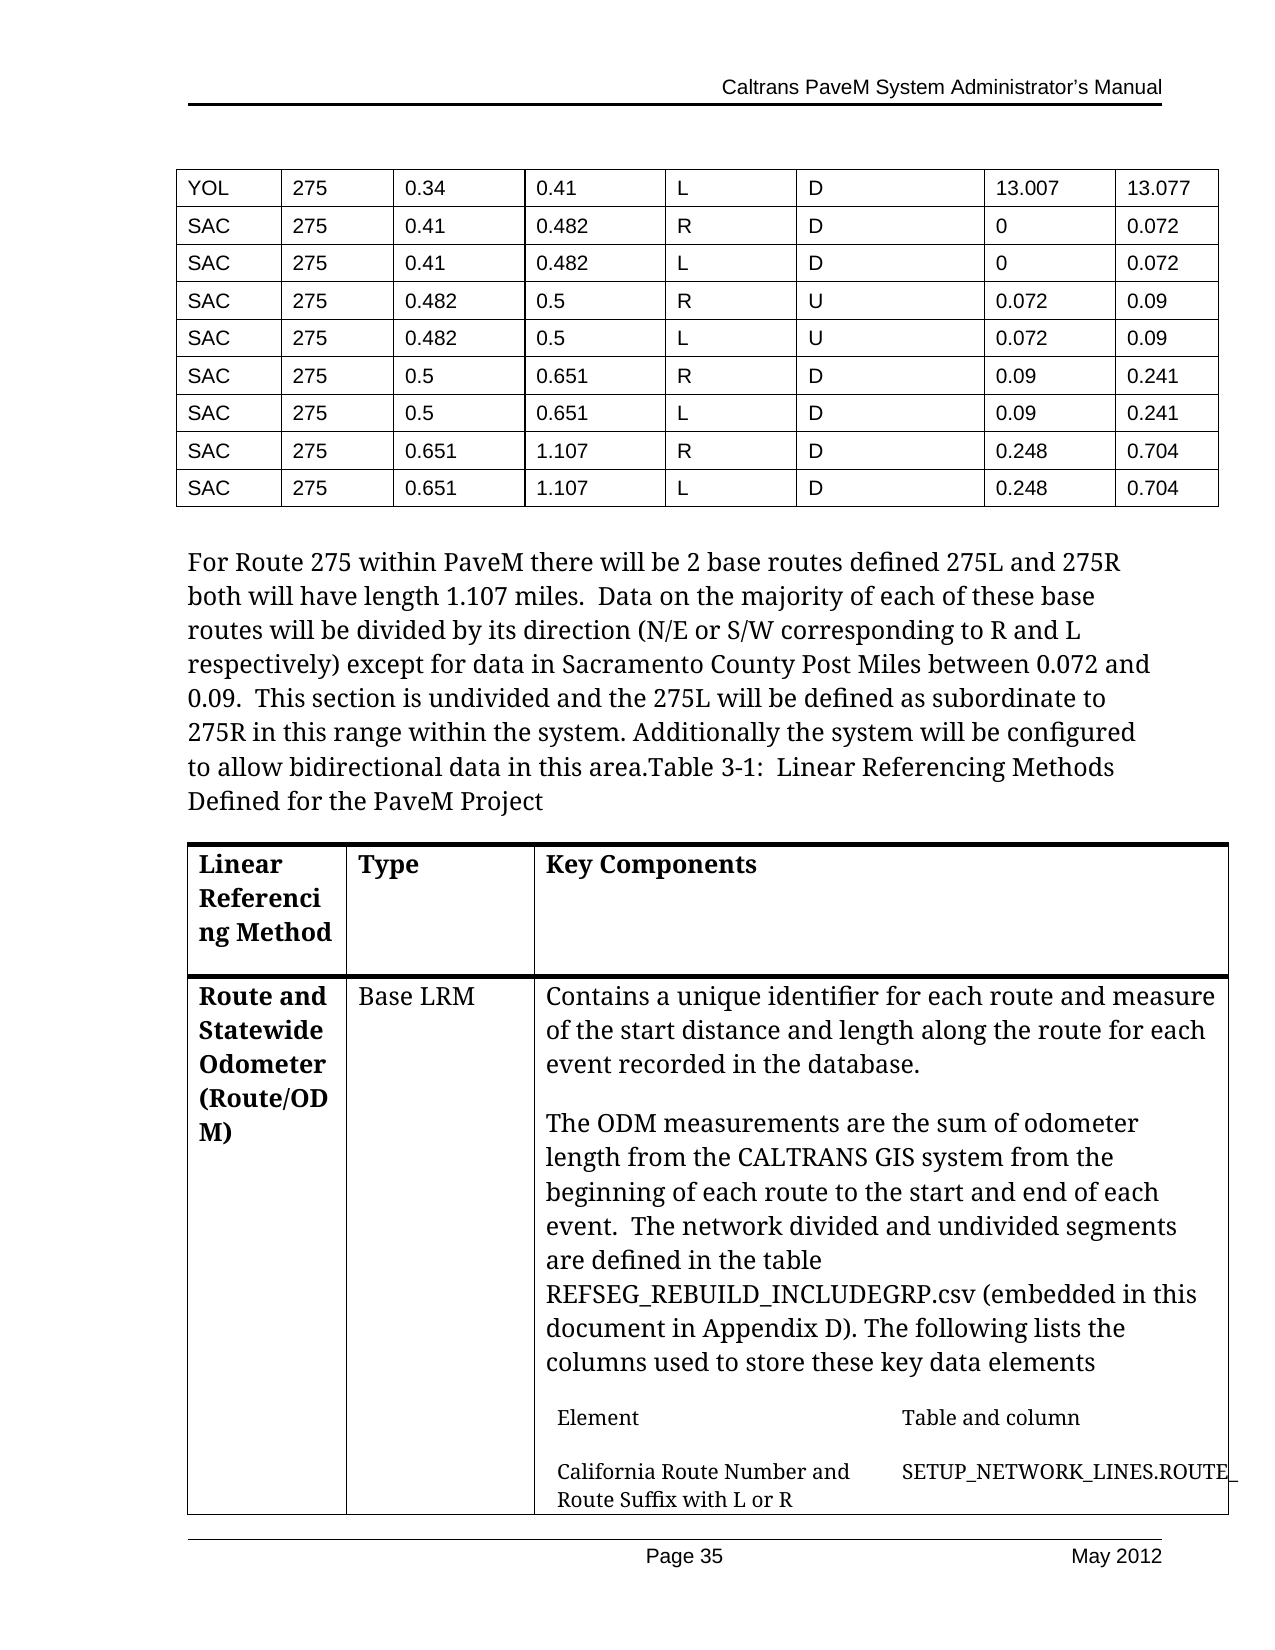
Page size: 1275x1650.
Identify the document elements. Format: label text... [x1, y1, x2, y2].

table_cell L [666, 320, 796, 356]
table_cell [535, 979, 1228, 1514]
table_cell 275 [282, 432, 393, 469]
table_cell D [797, 207, 984, 244]
table_cell SAC [177, 207, 281, 244]
table_cell 1.107 [526, 470, 665, 506]
table_cell L [666, 245, 796, 281]
table_cell 0.241 [1116, 357, 1218, 394]
table_cell 13.077 [1116, 170, 1218, 206]
table_cell 0.34 [394, 170, 524, 206]
table_cell 0.482 [394, 320, 524, 356]
table_cell 0.072 [1116, 245, 1218, 281]
table_cell Base LRM [347, 979, 534, 1514]
table_cell 0.482 [526, 245, 665, 281]
table_cell U [797, 282, 984, 319]
table_cell U [797, 320, 984, 356]
table_cell SAC [177, 282, 281, 319]
table_cell 0.072 [1116, 207, 1218, 244]
table_cell R [666, 357, 796, 394]
table_cell 275 [282, 245, 393, 281]
table_cell 275 [282, 170, 393, 206]
table_cell 0.704 [1116, 470, 1218, 506]
table_cell D [797, 245, 984, 281]
table_cell 275 [282, 357, 393, 394]
table_cell 0.072 [985, 282, 1115, 319]
table_cell D [797, 432, 984, 469]
table_cell 0.482 [526, 207, 665, 244]
table_cell D [797, 357, 984, 394]
table_cell 0.482 [394, 282, 524, 319]
table_cell L [666, 395, 796, 431]
table_cell 0.41 [394, 207, 524, 244]
table_header Linear Referencing Method [188, 847, 346, 974]
table_header Type [347, 847, 534, 974]
table_cell 275 [282, 470, 393, 506]
table_cell D [797, 395, 984, 431]
table_cell YOL [177, 170, 281, 206]
table_cell 0.41 [394, 245, 524, 281]
table_cell 0.5 [526, 282, 665, 319]
table_cell 0.072 [985, 320, 1115, 356]
text For Route 275 within PaveM there will be 2 base routes defined 275L and 275R both will have length 1.107 miles. Data on the majority of each of these base routes will be divided by its direction (N/E or S/W corresponding to R and L respectively) except for data in Sacramento County Post Miles between 0.072 and 0.09. This section is undivided and the 275L will be defined as subordinate to 275R in this range within the system. Additionally the system will be configured to allow bidirectional data in this area.Table 3-1: Linear Referencing Methods Defined for the PaveM Project [187, 545, 1162, 817]
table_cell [188, 979, 346, 1514]
table_cell R [666, 207, 796, 244]
table_cell 0.651 [394, 432, 524, 469]
table_cell 0.5 [394, 357, 524, 394]
table_cell 0.651 [526, 395, 665, 431]
table_cell 0.09 [1116, 282, 1218, 319]
table_cell SAC [177, 432, 281, 469]
table_header Key Components [535, 847, 1228, 974]
table_cell 275 [282, 320, 393, 356]
table_cell SAC [177, 245, 281, 281]
table_cell 0.5 [394, 395, 524, 431]
table_cell 0.248 [985, 432, 1115, 469]
table_cell 13.007 [985, 170, 1115, 206]
table_cell R [666, 432, 796, 469]
table_cell SAC [177, 320, 281, 356]
table_cell R [666, 282, 796, 319]
table_cell 1.107 [526, 432, 665, 469]
table_cell L [666, 170, 796, 206]
table_cell D [797, 170, 984, 206]
table_cell 0.241 [1116, 395, 1218, 431]
table_cell 275 [282, 395, 393, 431]
table_cell 0.09 [985, 357, 1115, 394]
table_cell 0 [985, 245, 1115, 281]
table_cell 275 [282, 207, 393, 244]
table_cell 0.09 [985, 395, 1115, 431]
table_cell 0.248 [985, 470, 1115, 506]
table_cell SAC [177, 470, 281, 506]
table_cell 0.704 [1116, 432, 1218, 469]
table_cell 0.651 [394, 470, 524, 506]
table_cell 0 [985, 207, 1115, 244]
table_cell 0.651 [526, 357, 665, 394]
table_cell 275 [282, 282, 393, 319]
table_cell D [797, 470, 984, 506]
table_cell 0.41 [526, 170, 665, 206]
table_cell 0.09 [1116, 320, 1218, 356]
table_cell L [666, 470, 796, 506]
table_cell SAC [177, 395, 281, 431]
table_cell SAC [177, 357, 281, 394]
table_cell 0.5 [526, 320, 665, 356]
